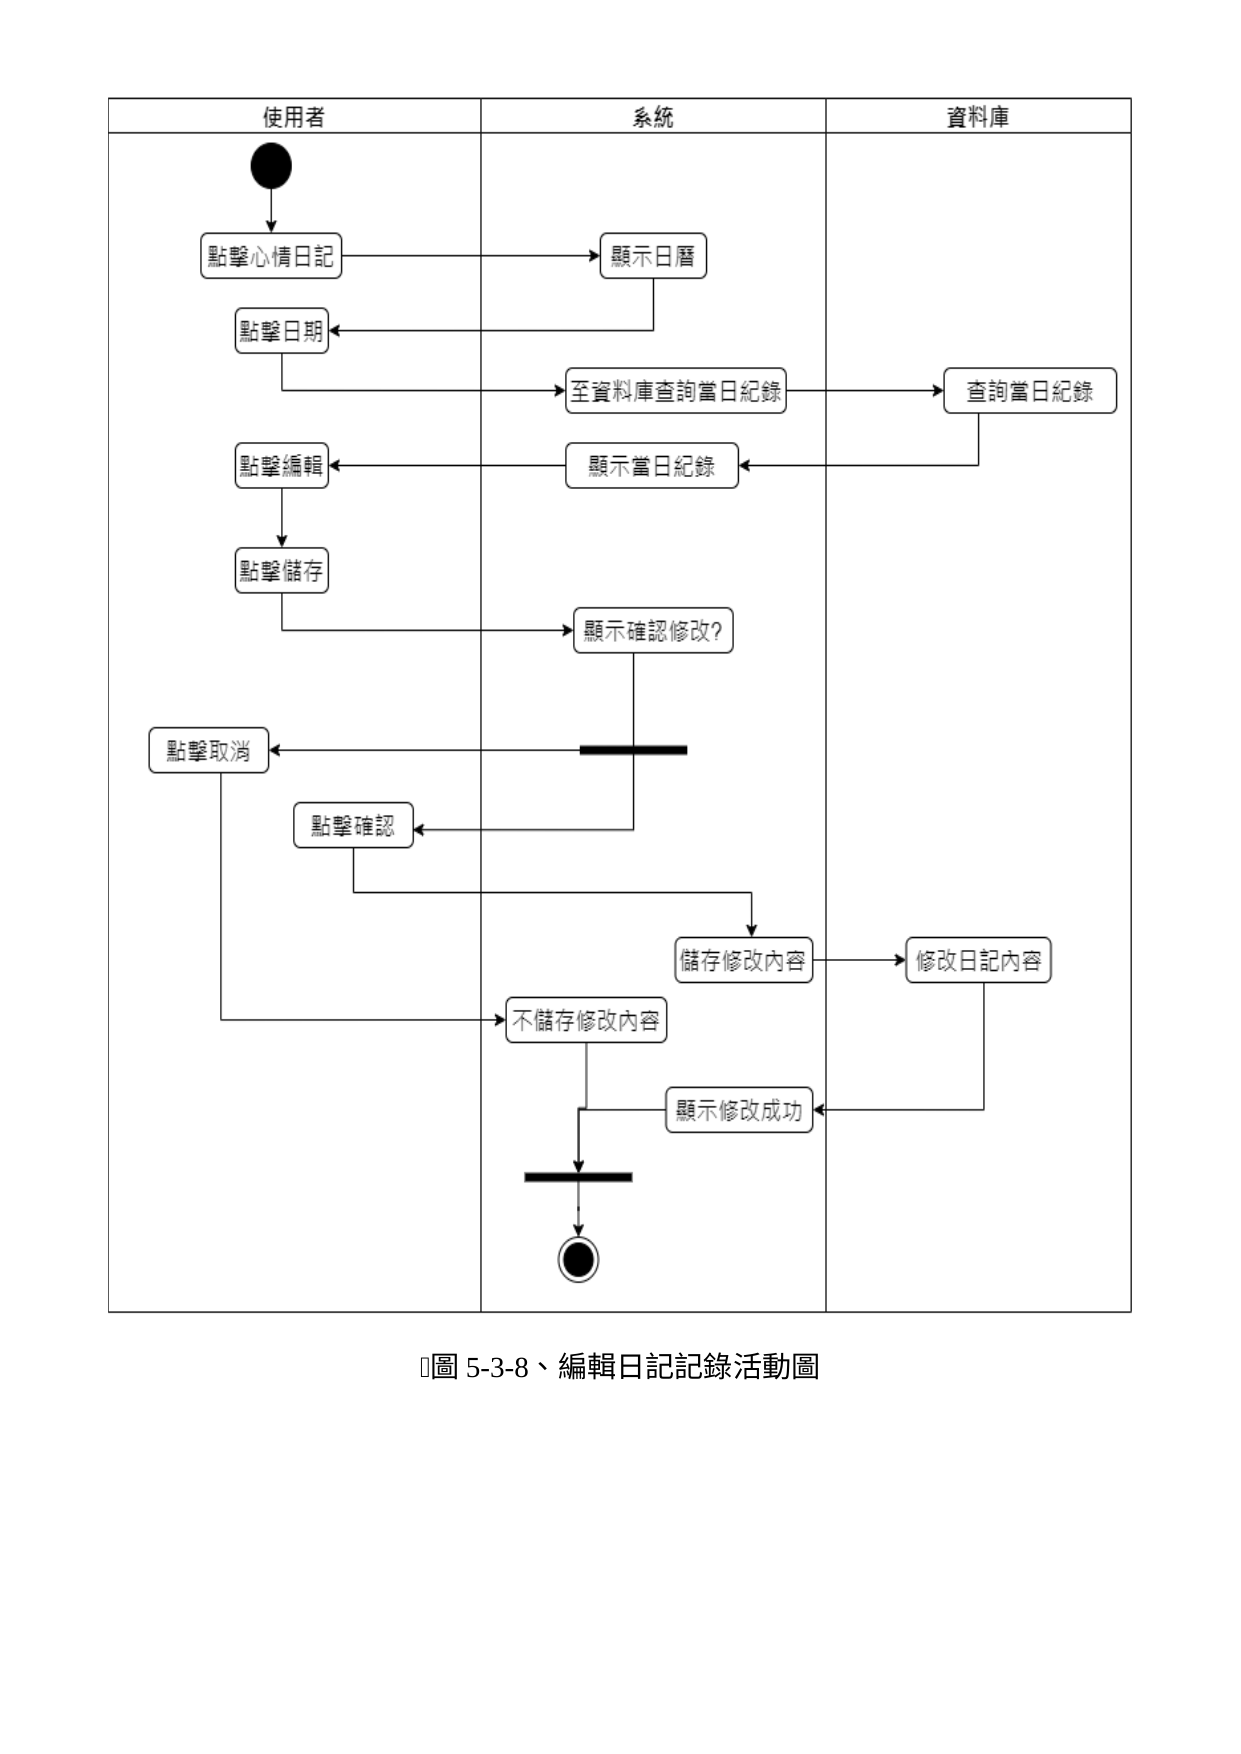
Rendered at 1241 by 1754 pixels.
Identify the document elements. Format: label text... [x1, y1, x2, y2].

picture [108, 89, 1133, 1318]
text 圖5-3-8、編輯日記記錄活動圖 [89, 1327, 1152, 1402]
